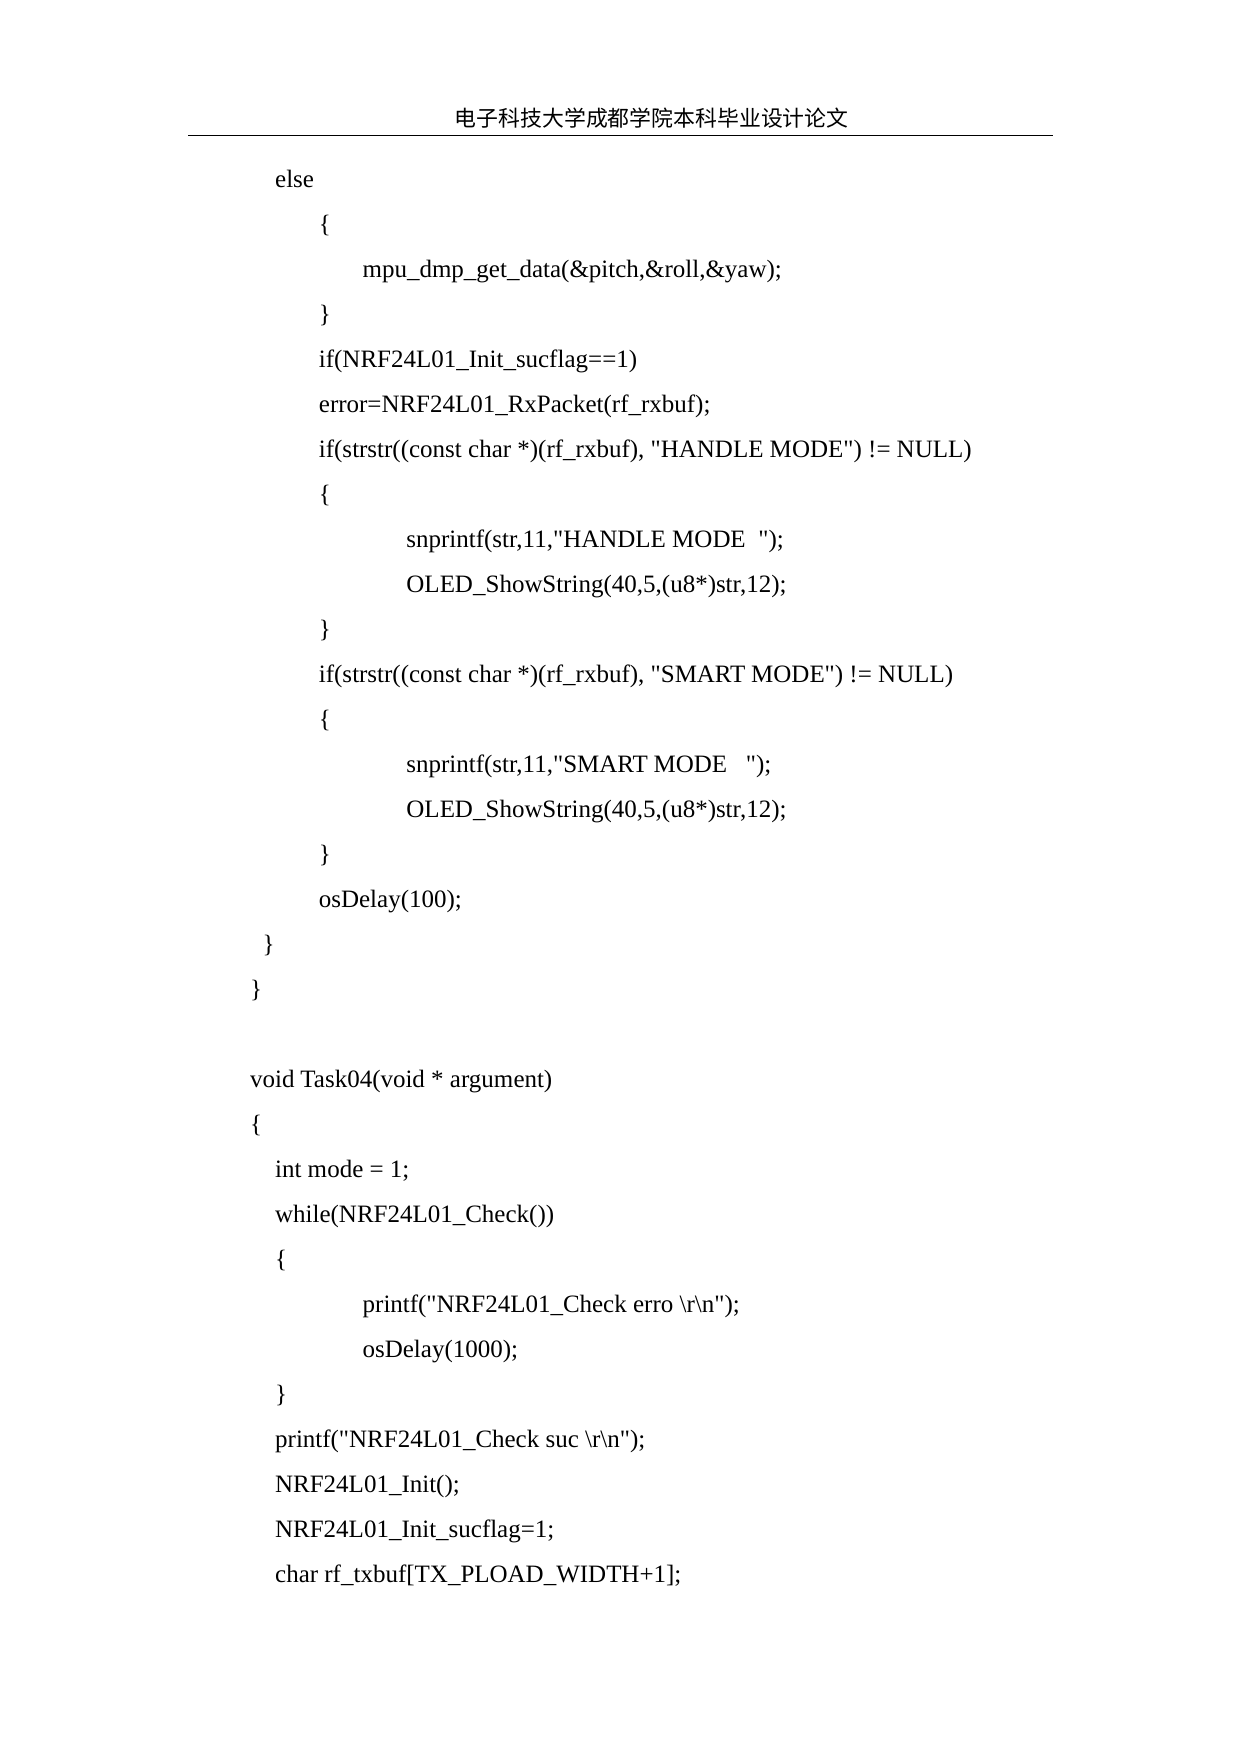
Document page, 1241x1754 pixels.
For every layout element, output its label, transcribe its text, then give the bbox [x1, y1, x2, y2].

text } [187, 837, 1053, 869]
text } [187, 1377, 1053, 1409]
text } [187, 972, 1053, 1004]
text OLED_ShowString(40,5,(u8*)str,12); [187, 792, 1053, 824]
text } [187, 612, 1053, 644]
text { [187, 207, 1053, 239]
text else [187, 162, 1053, 194]
text char rf_txbuf[TX_PLOAD_WIDTH+1]; [187, 1557, 1053, 1589]
text snprintf(str,11,"SMART MODE "); [187, 747, 1053, 779]
text if(strstr((const char *)(rf_rxbuf), "HANDLE MODE") != NULL) [187, 432, 1053, 464]
text { [187, 1242, 1053, 1274]
text } [187, 297, 1053, 329]
text OLED_ShowString(40,5,(u8*)str,12); [187, 567, 1053, 599]
text snprintf(str,11,"HANDLE MODE "); [187, 522, 1053, 554]
text } [187, 927, 1053, 959]
text mpu_dmp_get_data(&pitch,&roll,&yaw); [187, 252, 1053, 284]
text printf("NRF24L01_Check erro \r\n"); [187, 1287, 1053, 1319]
text error=NRF24L01_RxPacket(rf_rxbuf); [187, 387, 1053, 419]
text { [187, 702, 1053, 734]
text int mode = 1; [187, 1152, 1053, 1184]
text NRF24L01_Init(); [187, 1467, 1053, 1499]
text if(strstr((const char *)(rf_rxbuf), "SMART MODE") != NULL) [187, 657, 1053, 689]
text printf("NRF24L01_Check suc \r\n"); [187, 1422, 1053, 1454]
text { [187, 477, 1053, 509]
text NRF24L01_Init_sucflag=1; [187, 1512, 1053, 1544]
text osDelay(1000); [187, 1332, 1053, 1364]
text void Task04(void * argument) [187, 1062, 1053, 1094]
text if(NRF24L01_Init_sucflag==1) [187, 342, 1053, 374]
text osDelay(100); [187, 882, 1053, 914]
text { [187, 1107, 1053, 1139]
text while(NRF24L01_Check()) [187, 1197, 1053, 1229]
